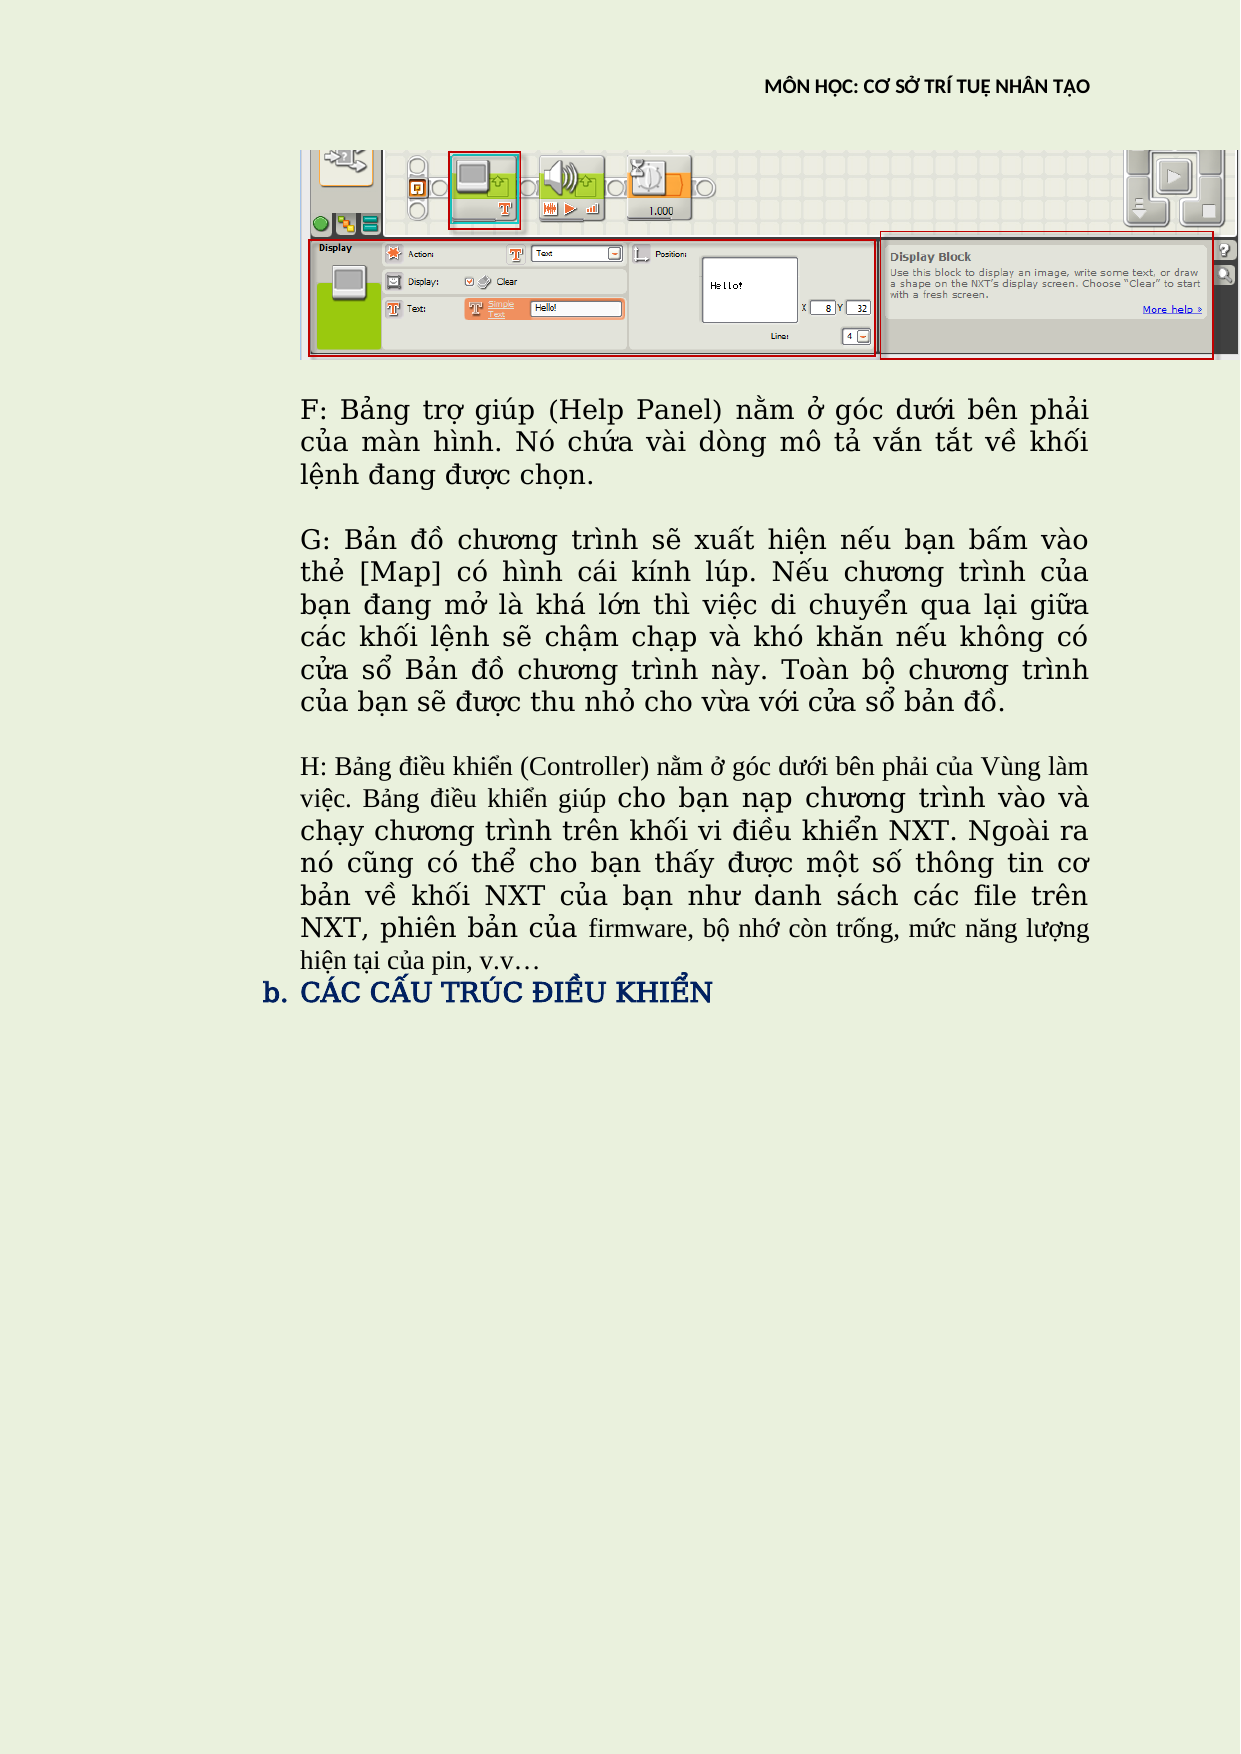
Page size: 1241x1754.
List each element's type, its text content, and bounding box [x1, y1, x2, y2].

list CÁC CẤU TRÚC ĐIỀU KHIỂN [262, 975, 1090, 1007]
list F: Bảng trợ giúp (Help Panel) nằm ở góc dưới bên phải của màn hình. Nó chứa vài dòng mô tả vắn tắt về khối lệnh đang được chọn. [300, 392, 1090, 490]
list G: Bản đồ chương trình sẽ xuất hiện nếu bạn bấm vào thẻ [Map] có hình cái kính lúp. Nếu chương trình của bạn đang mở là khá lớn thì việc di chuyển qua lại giữa các khối lệnh sẽ chậm chạp và khó khăn nếu không có cửa sổ Bản đồ chương trình này. Toàn bộ chương trình của bạn sẽ được thu nhỏ cho vừa với cửa sổ bản đồ. [300, 522, 1090, 717]
list H: Bảng điều khiển (Controller) nằm ở góc dưới bên phải của Vùng làm việc. Bảng điều khiển giúp cho bạn nạp chương trình vào và chạy chương trình trên khối vi điều khiển NXT. Ngoài ra nó cũng có thể cho bạn thấy được một số thông tin cơ bản về khối NXT của bạn như danh sách các file trên NXT, phiên bản của firmware, bộ nhớ còn trống, mức năng lượng hiện tại của pin, v.v… [300, 750, 1090, 975]
